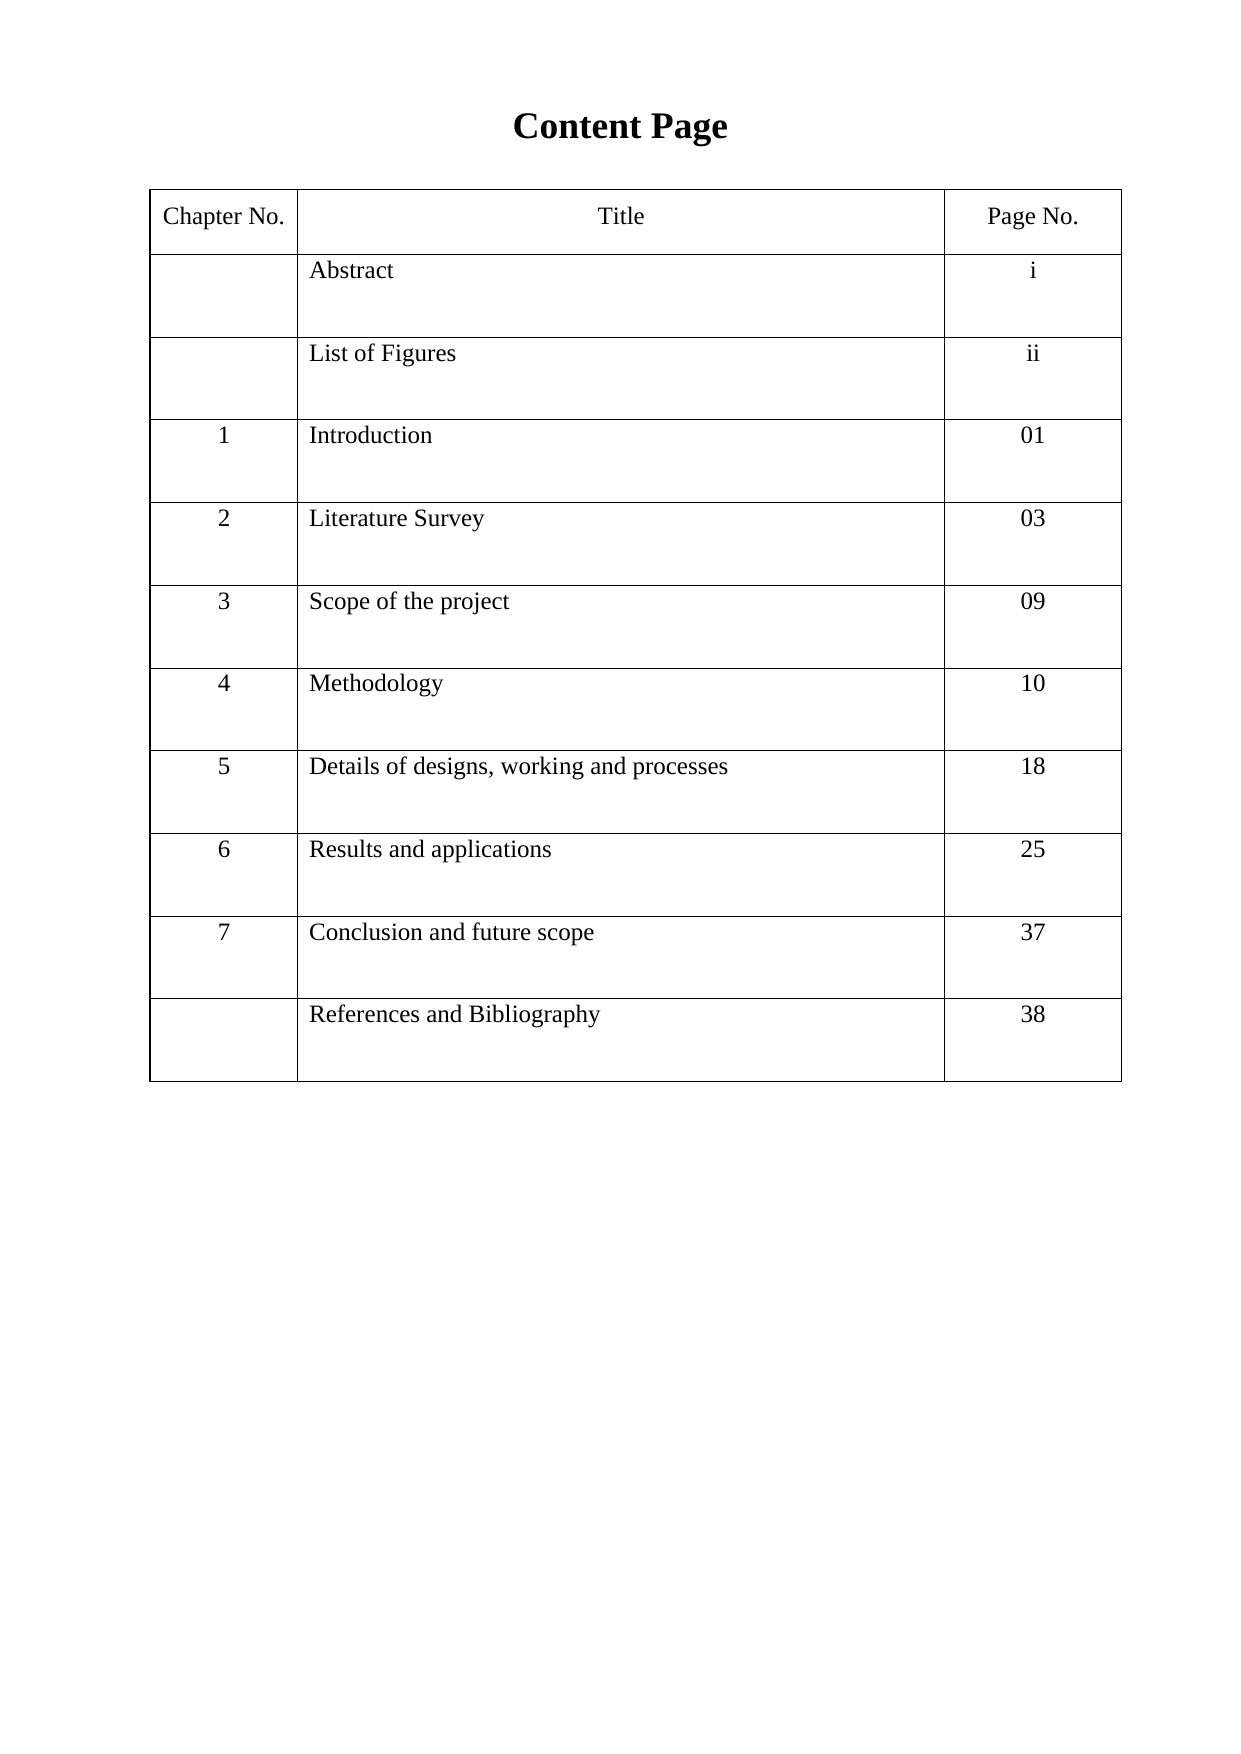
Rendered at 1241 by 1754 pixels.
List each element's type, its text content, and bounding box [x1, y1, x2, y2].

table_cell References and Bibliography [298, 999, 944, 1081]
table_header Chapter No. [151, 190, 297, 254]
table_cell 2 [151, 503, 297, 585]
table_cell Methodology [298, 669, 944, 750]
table_cell 18 [945, 751, 1121, 833]
table_cell 38 [945, 999, 1121, 1081]
table_cell 25 [945, 834, 1121, 916]
table_cell 4 [151, 669, 297, 750]
table_cell [151, 999, 297, 1081]
table_cell 01 [945, 420, 1121, 502]
table_cell 6 [151, 834, 297, 916]
table_cell 09 [945, 586, 1121, 667]
table_cell 37 [945, 917, 1121, 998]
table_cell Introduction [298, 420, 944, 502]
table_header Page No. [945, 190, 1121, 254]
table_cell i [945, 255, 1121, 337]
table_cell 3 [151, 586, 297, 667]
table_cell Literature Survey [298, 503, 944, 585]
table_cell [151, 338, 297, 419]
table_cell Details of designs, working and processes [298, 751, 944, 833]
table_cell ii [945, 338, 1121, 419]
table_cell 1 [151, 420, 297, 502]
table_cell 7 [151, 917, 297, 998]
table_cell Results and applications [298, 834, 944, 916]
table_cell List of Figures [298, 338, 944, 419]
table_cell Abstract [298, 255, 944, 337]
table_cell Scope of the project [298, 586, 944, 667]
table_header Title [298, 190, 944, 254]
table_cell [151, 255, 297, 337]
text Content Page [150, 103, 1090, 147]
table_cell 5 [151, 751, 297, 833]
table_cell 03 [945, 503, 1121, 585]
table_cell Conclusion and future scope [298, 917, 944, 998]
table_cell 10 [945, 669, 1121, 750]
